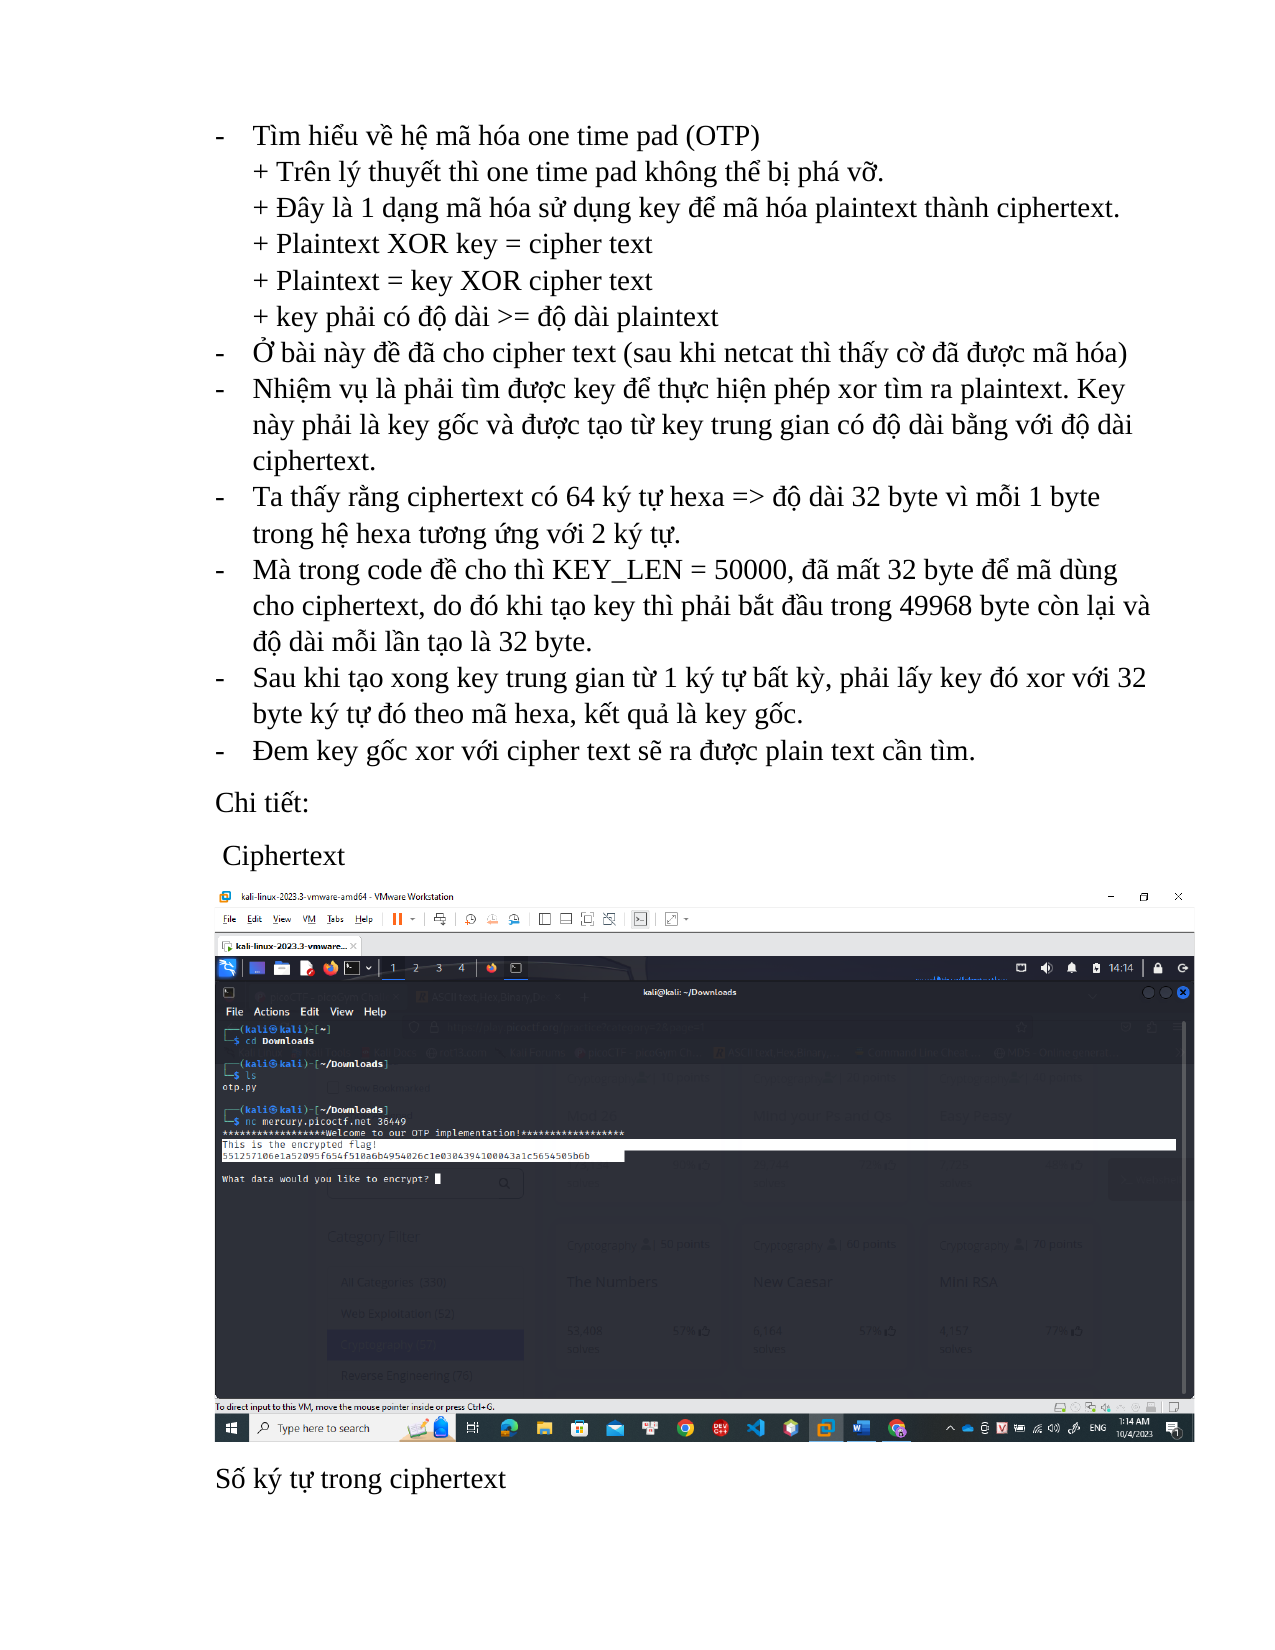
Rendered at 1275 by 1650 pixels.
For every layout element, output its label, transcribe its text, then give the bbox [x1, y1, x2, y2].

list + key phải có độ dài >= độ dài plaintext [252, 299, 1157, 332]
list + Plaintext = key XOR cipher text [252, 263, 1157, 296]
list + Trên lý thuyết thì one time pad không thể bị phá vỡ. [252, 154, 1157, 188]
list Tìm hiểu về hệ mã hóa one time pad (OTP) [215, 118, 1157, 152]
list Đem key gốc xor với cipher text sẽ ra được plain text cần tìm. [215, 733, 1157, 766]
list Mà trong code đề cho thì KEY_LEN = 50000, đã mất 32 byte để mã dùng cho ciphertext, do đó khi tạo key thì phải bắt đầu trong 49968 byte còn lại và độ dài mỗi lần tạo là 32 byte. [215, 552, 1157, 658]
list Sau khi tạo xong key trung gian từ 1 ký tự bất kỳ, phải lấy key đó xor với 32 byte ký tự đó theo mã hexa, kết quả là key gốc. [215, 660, 1157, 730]
text Ciphertext [215, 838, 1157, 872]
text Số ký tự trong ciphertext [215, 1461, 1157, 1494]
list Ở bài này đề đã cho cipher text (sau khi netcat thì thấy cờ đã được mã hóa) [215, 335, 1157, 368]
text Chi tiết: [215, 785, 1157, 819]
list + Plaintext XOR key = cipher text [252, 227, 1157, 260]
list Nhiệm vụ là phải tìm được key để thực hiện phép xor tìm ra plaintext. Key này phải là key gốc và được tạo từ key trung gian có độ dài bằng với độ dài ciphertext. [215, 371, 1157, 477]
picture [214, 891, 1195, 1442]
list Ta thấy rằng ciphertext có 64 ký tự hexa => độ dài 32 byte vì mỗi 1 byte trong hệ hexa tương ứng với 2 ký tự. [215, 479, 1157, 549]
list + Đây là 1 dạng mã hóa sử dụng key để mã hóa plaintext thành ciphertext. [252, 190, 1157, 224]
